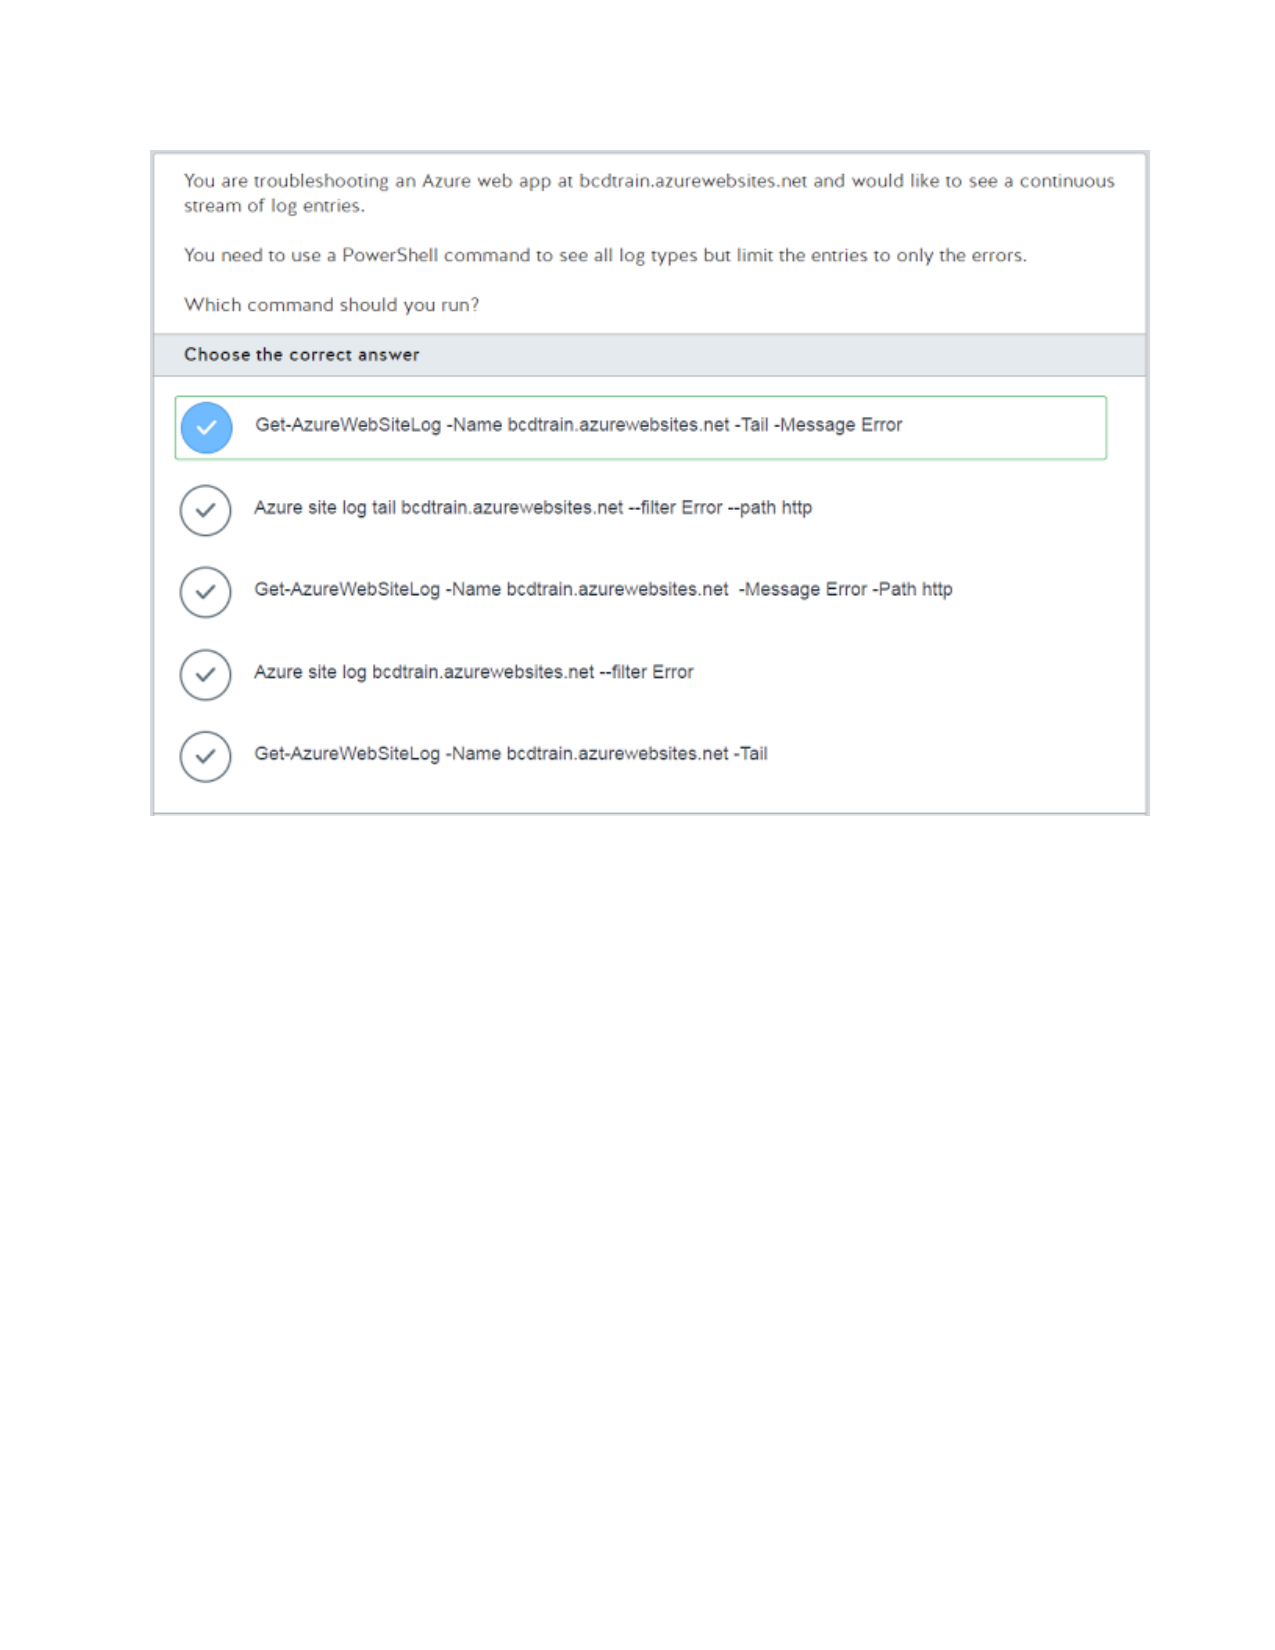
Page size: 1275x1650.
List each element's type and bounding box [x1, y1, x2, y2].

picture [150, 150, 1150, 816]
